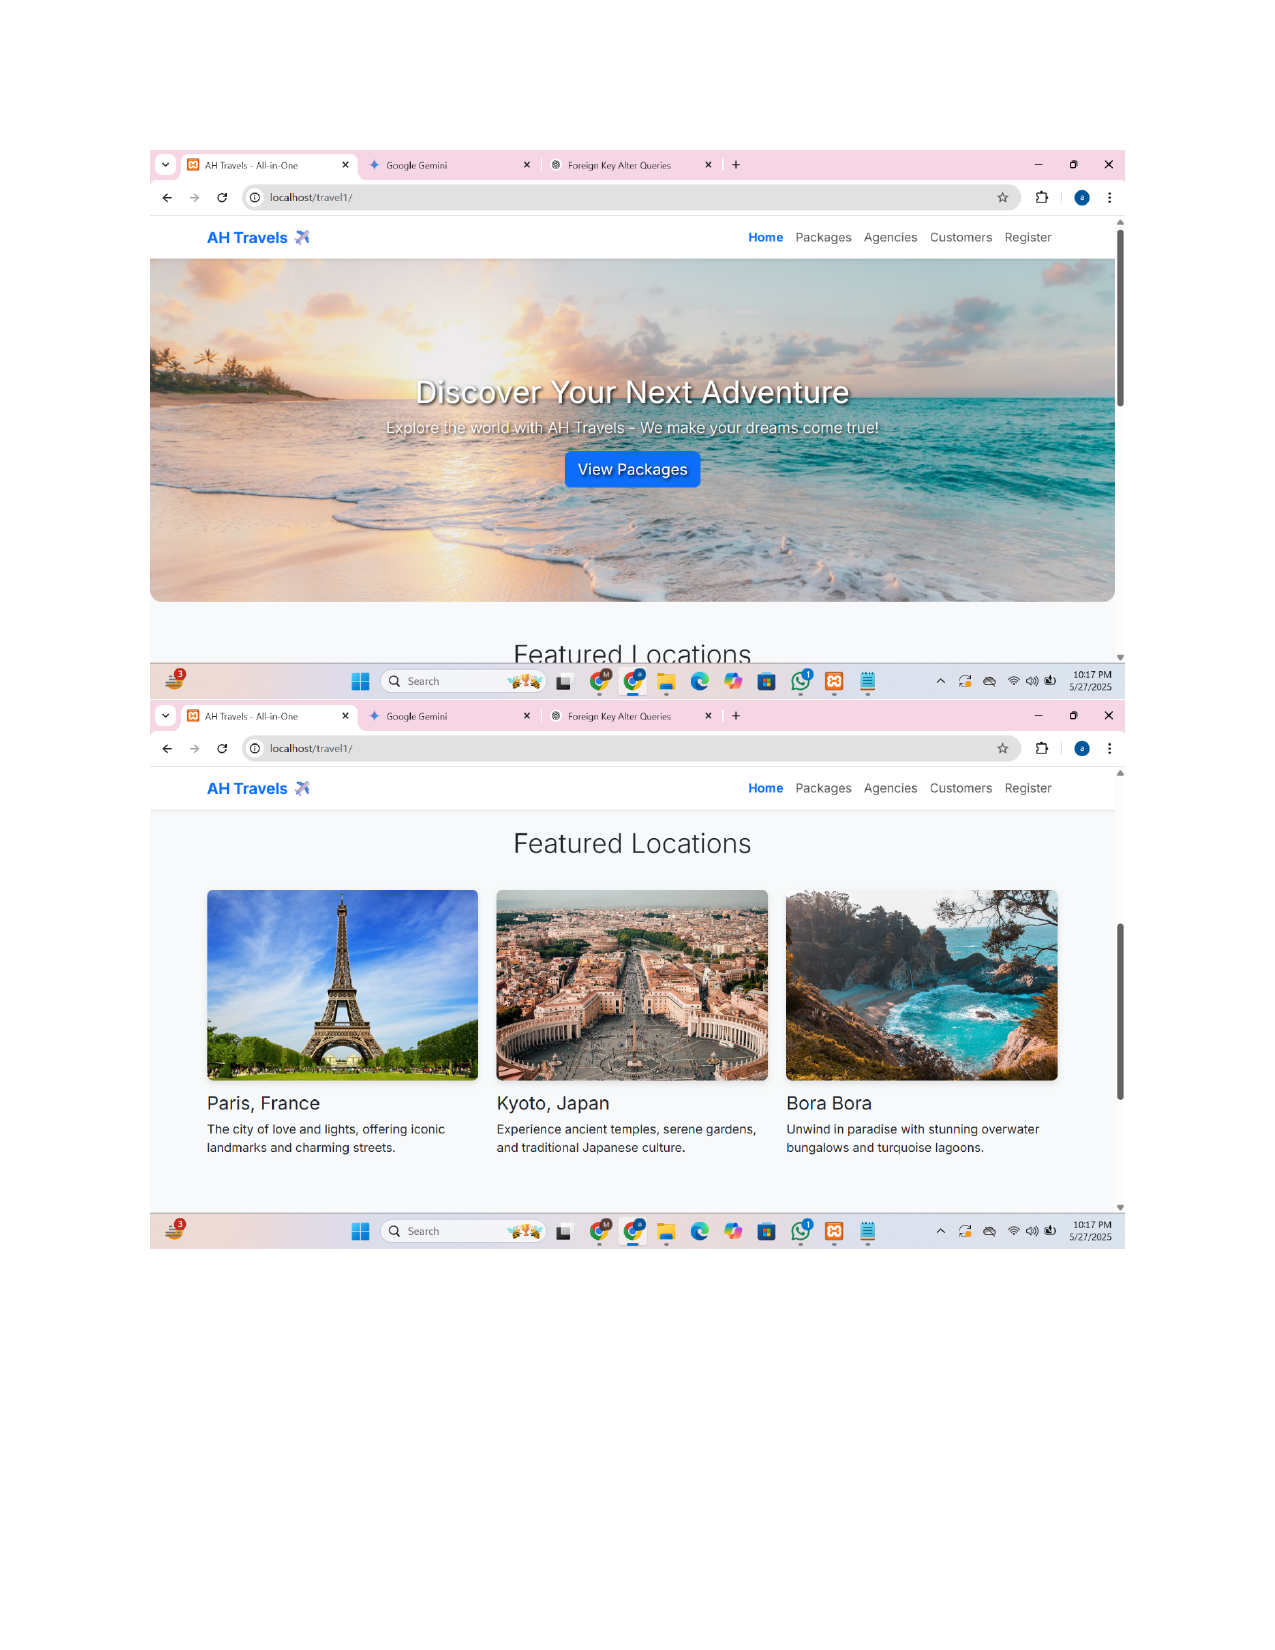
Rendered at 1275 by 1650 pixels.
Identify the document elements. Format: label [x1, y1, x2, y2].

picture [150, 150, 1125, 699]
picture [150, 700, 1125, 1249]
